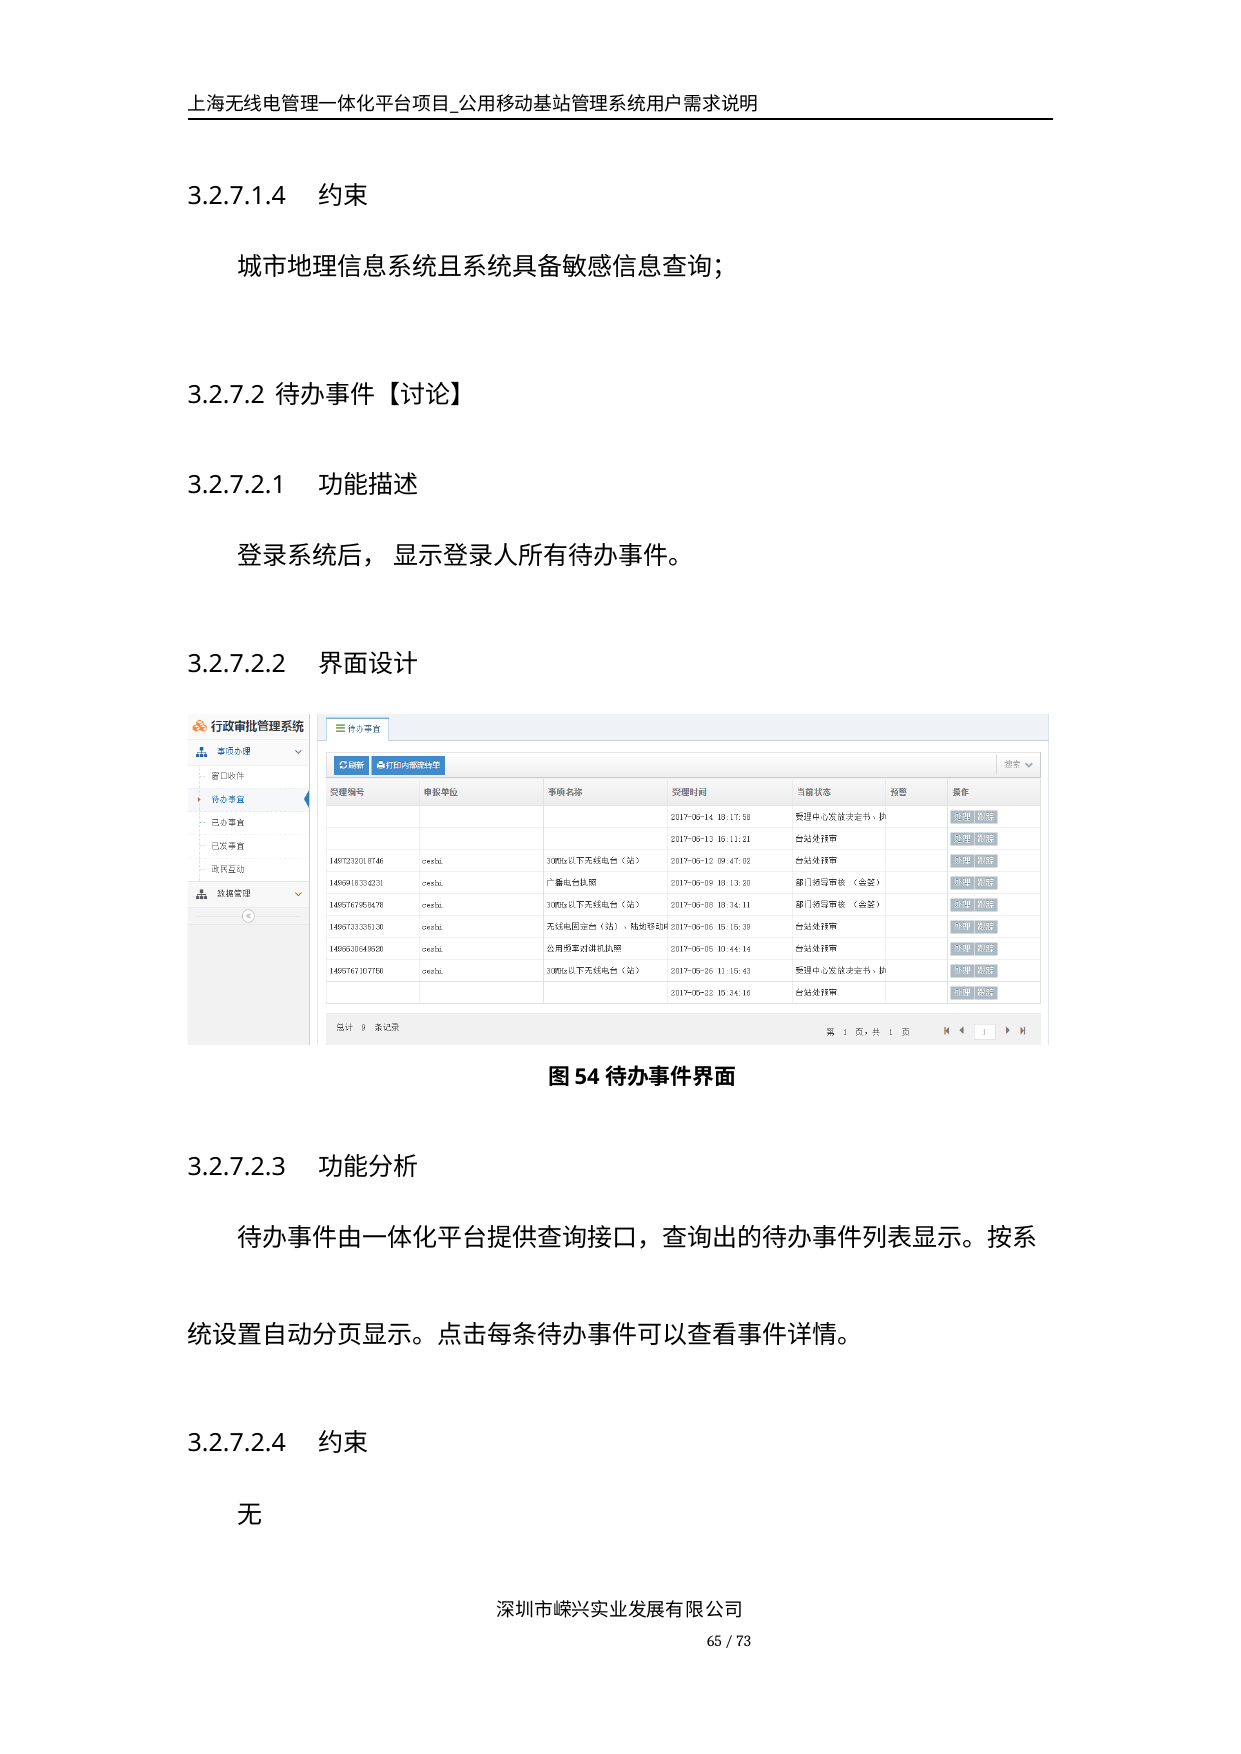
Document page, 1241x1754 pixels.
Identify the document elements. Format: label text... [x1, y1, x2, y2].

text 图54 待办事件界面 [187, 1058, 1053, 1091]
picture [187, 714, 1052, 1045]
subtitle 待办事件【讨论】 [187, 360, 1053, 425]
text 无 [187, 1480, 1053, 1545]
subtitle 约束 [187, 161, 1053, 226]
text 城市地理信息系统且系统具备敏感信息查询； [187, 232, 1053, 297]
subtitle 功能分析 [187, 1132, 1053, 1197]
subtitle 约束 [187, 1408, 1053, 1473]
text 登录系统后， 显示登录人所有待办事件。 [187, 521, 1053, 586]
subtitle 界面设计 [187, 629, 1053, 694]
subtitle 功能描述 [187, 450, 1053, 515]
text 待办事件由一体化平台提供查询接口，查询出的待办事件列表显示。按系统设置自动分页显示。点击每条待办事件可以查看事件详情。 [187, 1203, 1053, 1365]
